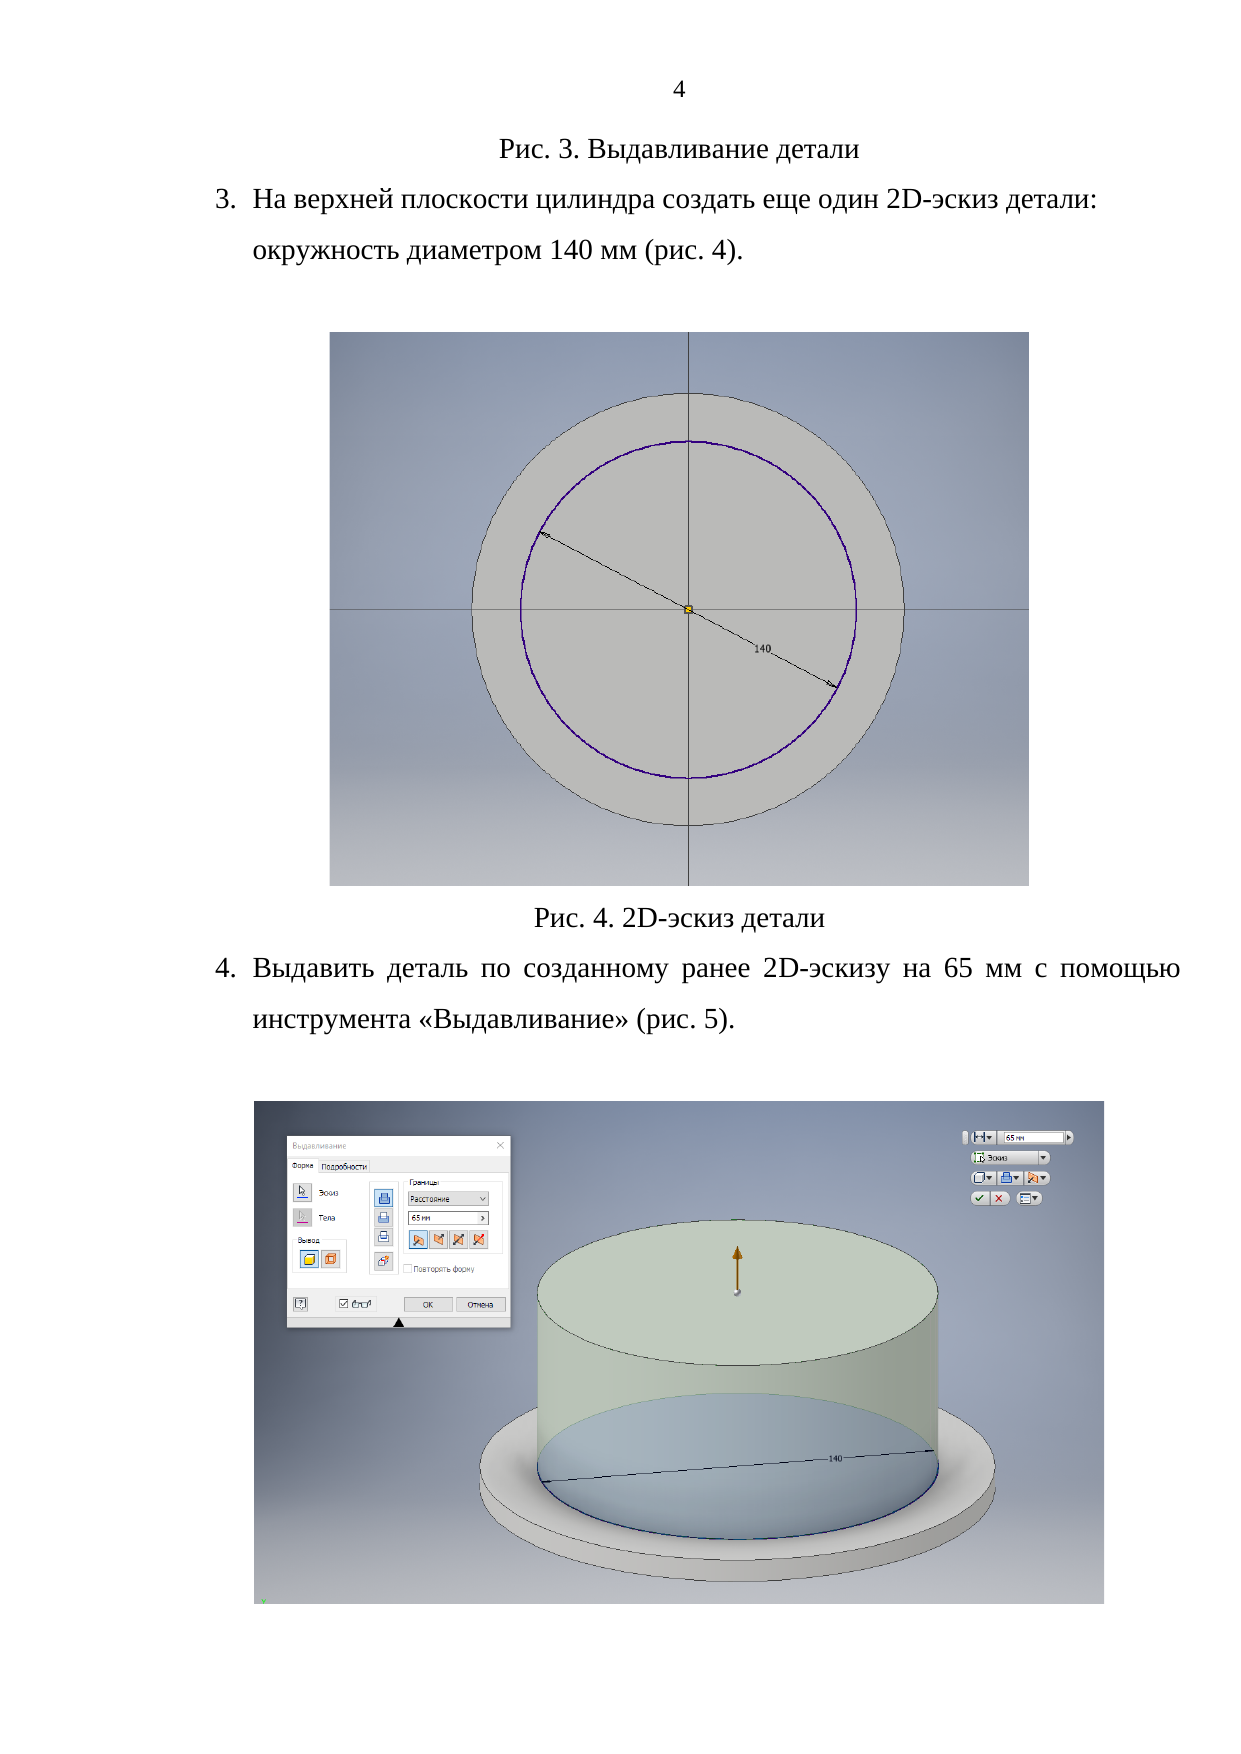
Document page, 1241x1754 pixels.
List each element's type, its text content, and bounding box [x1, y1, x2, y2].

text Рис. 3. Выдавливание детали [177, 131, 1181, 165]
picture [254, 1101, 1105, 1604]
list На верхней плоскости цилиндра создать еще один 2D-эскиз детали: окружность диаметром 140 мм (рис. 4). [215, 182, 1181, 265]
picture [329, 332, 1029, 886]
text Рис. 4. 2D-эскиз детали [177, 900, 1181, 934]
list Выдавить деталь по созданному ранее 2D-эскизу на 65 мм с помощью инструмента «Выдавливание» (рис. 5). [215, 951, 1181, 1034]
